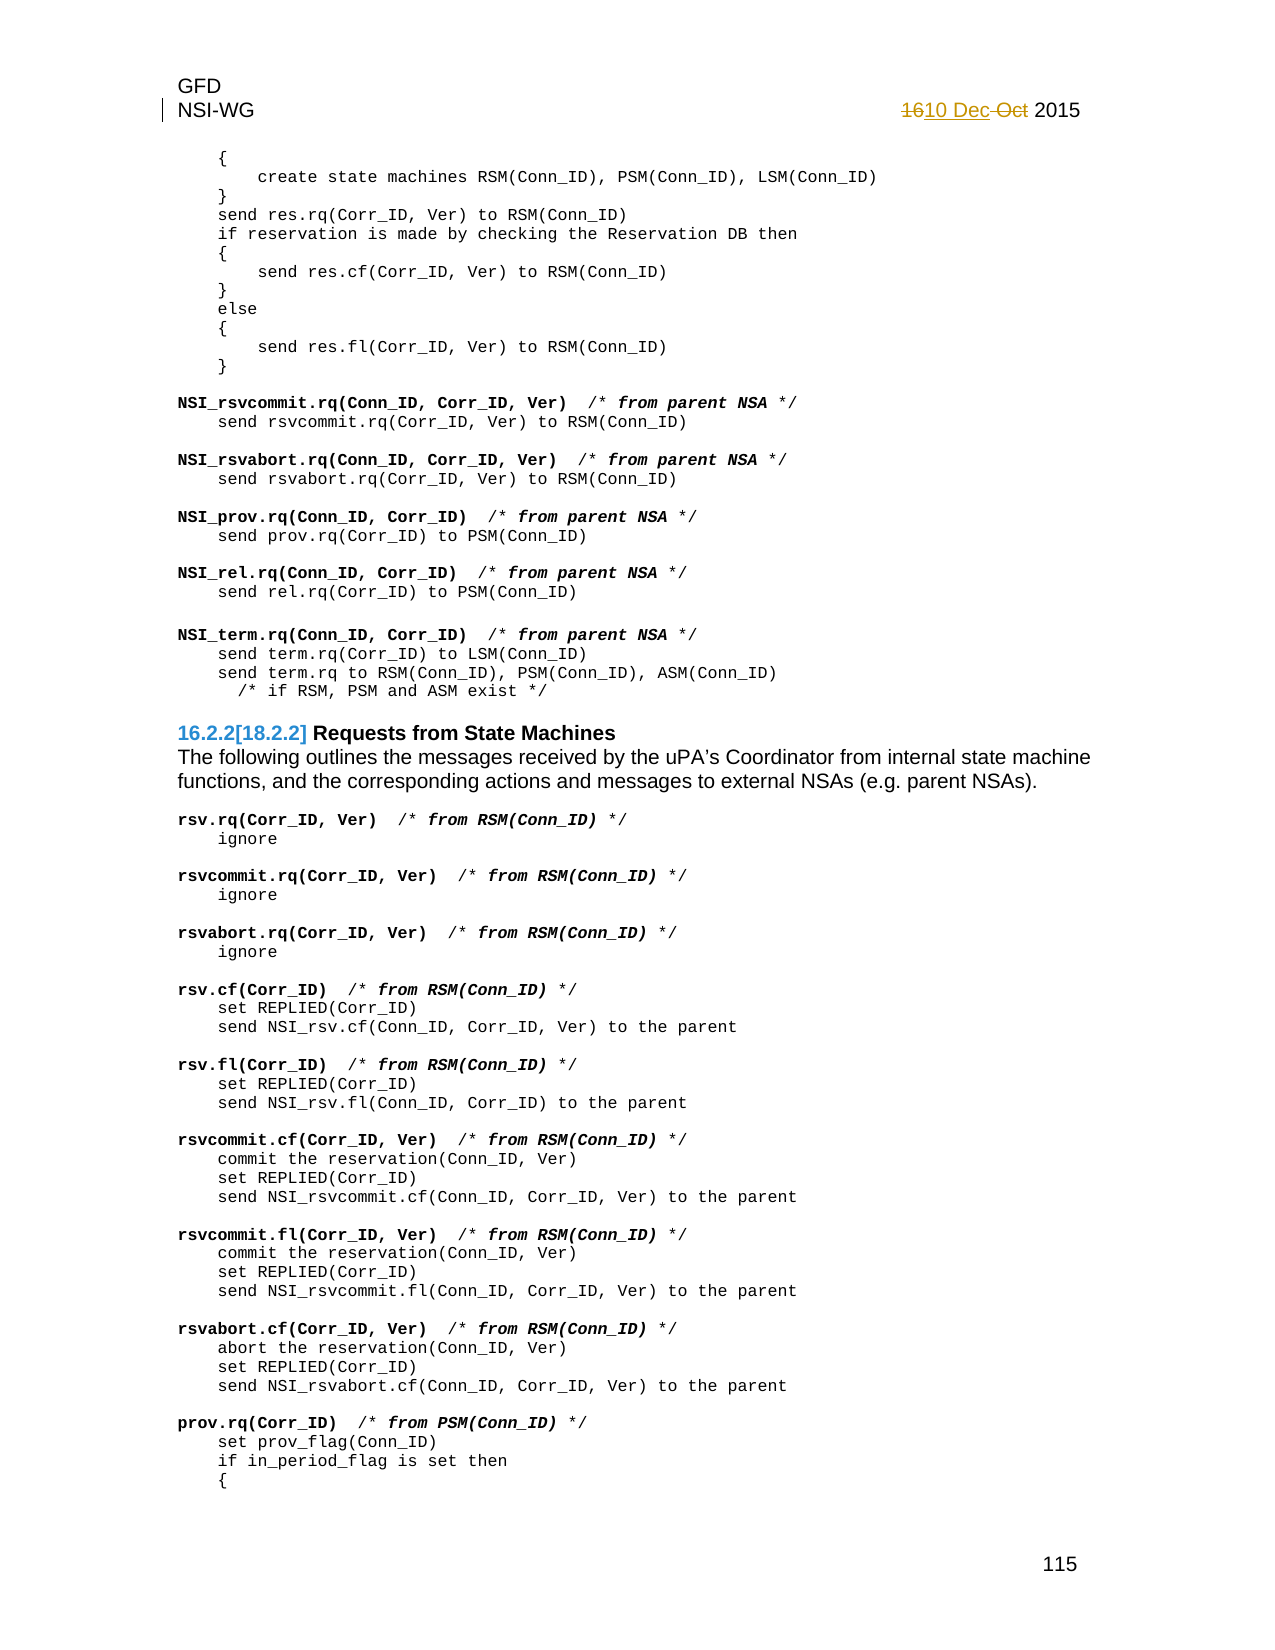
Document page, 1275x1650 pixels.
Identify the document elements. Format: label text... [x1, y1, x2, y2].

text rsvcommit.cf(Corr_ID, Ver) /* from RSM(Conn_ID) */ [177, 1132, 1098, 1151]
text send rsvcommit.rq(Corr_ID, Ver) to RSM(Conn_ID) [177, 414, 1098, 433]
text rsvabort.rq(Corr_ID, Ver) /* from RSM(Conn_ID) */ [177, 924, 1098, 943]
text ignore [177, 943, 1098, 962]
text send res.cf(Corr_ID, Ver) to RSM(Conn_ID) [177, 263, 1098, 282]
text { [177, 320, 1098, 338]
text { [177, 1471, 1098, 1490]
text commit the reservation(Conn_ID, Ver) [177, 1245, 1098, 1264]
text NSI_prov.rq(Conn_ID, Corr_ID) /* from parent NSA */ [177, 508, 1098, 527]
text create state machines RSM(Conn_ID), PSM(Conn_ID), LSM(Conn_ID) [177, 169, 1098, 188]
text rsv.fl(Corr_ID) /* from RSM(Conn_ID) */ [177, 1057, 1098, 1075]
text send res.rq(Corr_ID, Ver) to RSM(Conn_ID) [177, 207, 1098, 225]
text set prov_flag(Conn_ID) [177, 1434, 1098, 1452]
text { [177, 244, 1098, 263]
text NSI_term.rq(Conn_ID, Corr_ID) /* from parent NSA */ [177, 626, 1098, 645]
text rsvcommit.rq(Corr_ID, Ver) /* from RSM(Conn_ID) */ [177, 868, 1098, 887]
text ignore [177, 830, 1098, 849]
text send NSI_rsvcommit.cf(Conn_ID, Corr_ID, Ver) to the parent [177, 1188, 1098, 1207]
text prov.rq(Corr_ID) /* from PSM(Conn_ID) */ [177, 1415, 1098, 1434]
text NSI_rel.rq(Conn_ID, Corr_ID) /* from parent NSA */ [177, 565, 1098, 584]
text send NSI_rsvabort.cf(Conn_ID, Corr_ID, Ver) to the parent [177, 1377, 1098, 1396]
text send term.rq(Corr_ID) to LSM(Conn_ID) [177, 645, 1098, 664]
text } [177, 357, 1098, 376]
subtitle Requests from State Machines [177, 721, 1098, 745]
text send NSI_rsv.fl(Conn_ID, Corr_ID) to the parent [177, 1094, 1098, 1113]
text else [177, 301, 1098, 320]
text rsvcommit.fl(Corr_ID, Ver) /* from RSM(Conn_ID) */ [177, 1226, 1098, 1245]
text { [177, 150, 1098, 169]
text set REPLIED(Corr_ID) [177, 1170, 1098, 1188]
text commit the reservation(Conn_ID, Ver) [177, 1151, 1098, 1170]
text send rsvabort.rq(Corr_ID, Ver) to RSM(Conn_ID) [177, 471, 1098, 489]
text send NSI_rsvcommit.fl(Conn_ID, Corr_ID, Ver) to the parent [177, 1283, 1098, 1302]
text set REPLIED(Corr_ID) [177, 1264, 1098, 1283]
text NSI_rsvabort.rq(Conn_ID, Corr_ID, Ver) /* from parent NSA */ [177, 452, 1098, 471]
text rsvabort.cf(Corr_ID, Ver) /* from RSM(Conn_ID) */ [177, 1321, 1098, 1339]
text if in_period_flag is set then [177, 1452, 1098, 1471]
text /* if RSM, PSM and ASM exist */ [177, 683, 1098, 702]
text } [177, 188, 1098, 207]
text The following outlines the messages received by the uPA’s Coordinator from internal state machine functions, and the corresponding actions and messages to external NSAs (e.g. parent NSAs). [177, 745, 1098, 793]
text set REPLIED(Corr_ID) [177, 1358, 1098, 1377]
text send term.rq to RSM(Conn_ID), PSM(Conn_ID), ASM(Conn_ID) [177, 664, 1098, 683]
text send rel.rq(Corr_ID) to PSM(Conn_ID) [177, 584, 1098, 602]
text NSI_rsvcommit.rq(Conn_ID, Corr_ID, Ver) /* from parent NSA */ [177, 395, 1098, 414]
text ignore [177, 887, 1098, 906]
text send NSI_rsv.cf(Conn_ID, Corr_ID, Ver) to the parent [177, 1019, 1098, 1038]
text rsv.rq(Corr_ID, Ver) /* from RSM(Conn_ID) */ [177, 811, 1098, 830]
text set REPLIED(Corr_ID) [177, 1075, 1098, 1094]
text set REPLIED(Corr_ID) [177, 1000, 1098, 1019]
text abort the reservation(Conn_ID, Ver) [177, 1339, 1098, 1358]
text if reservation is made by checking the Reservation DB then [177, 225, 1098, 244]
text } [177, 282, 1098, 301]
text send res.fl(Corr_ID, Ver) to RSM(Conn_ID) [177, 338, 1098, 357]
text send prov.rq(Corr_ID) to PSM(Conn_ID) [177, 527, 1098, 546]
text rsv.cf(Corr_ID) /* from RSM(Conn_ID) */ [177, 981, 1098, 1000]
